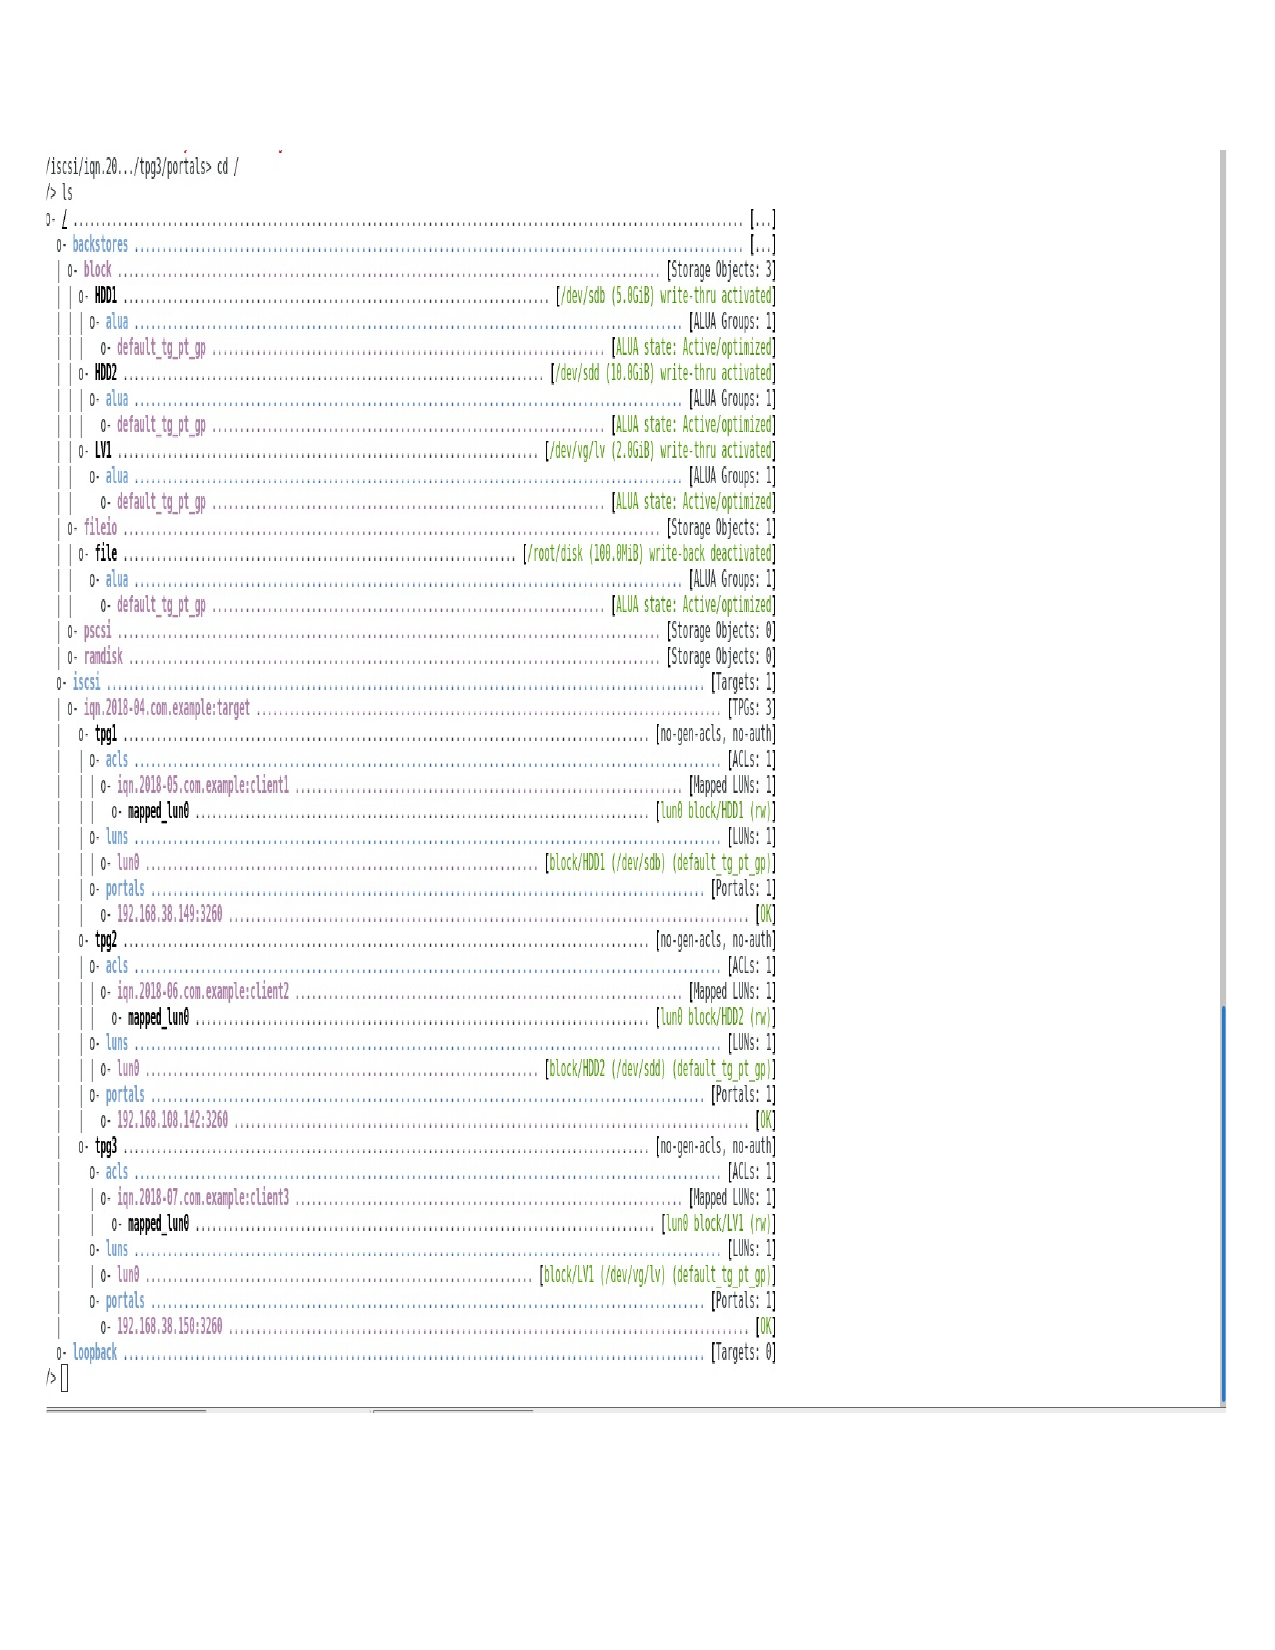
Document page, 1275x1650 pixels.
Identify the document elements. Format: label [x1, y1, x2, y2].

picture [46, 150, 1227, 1413]
